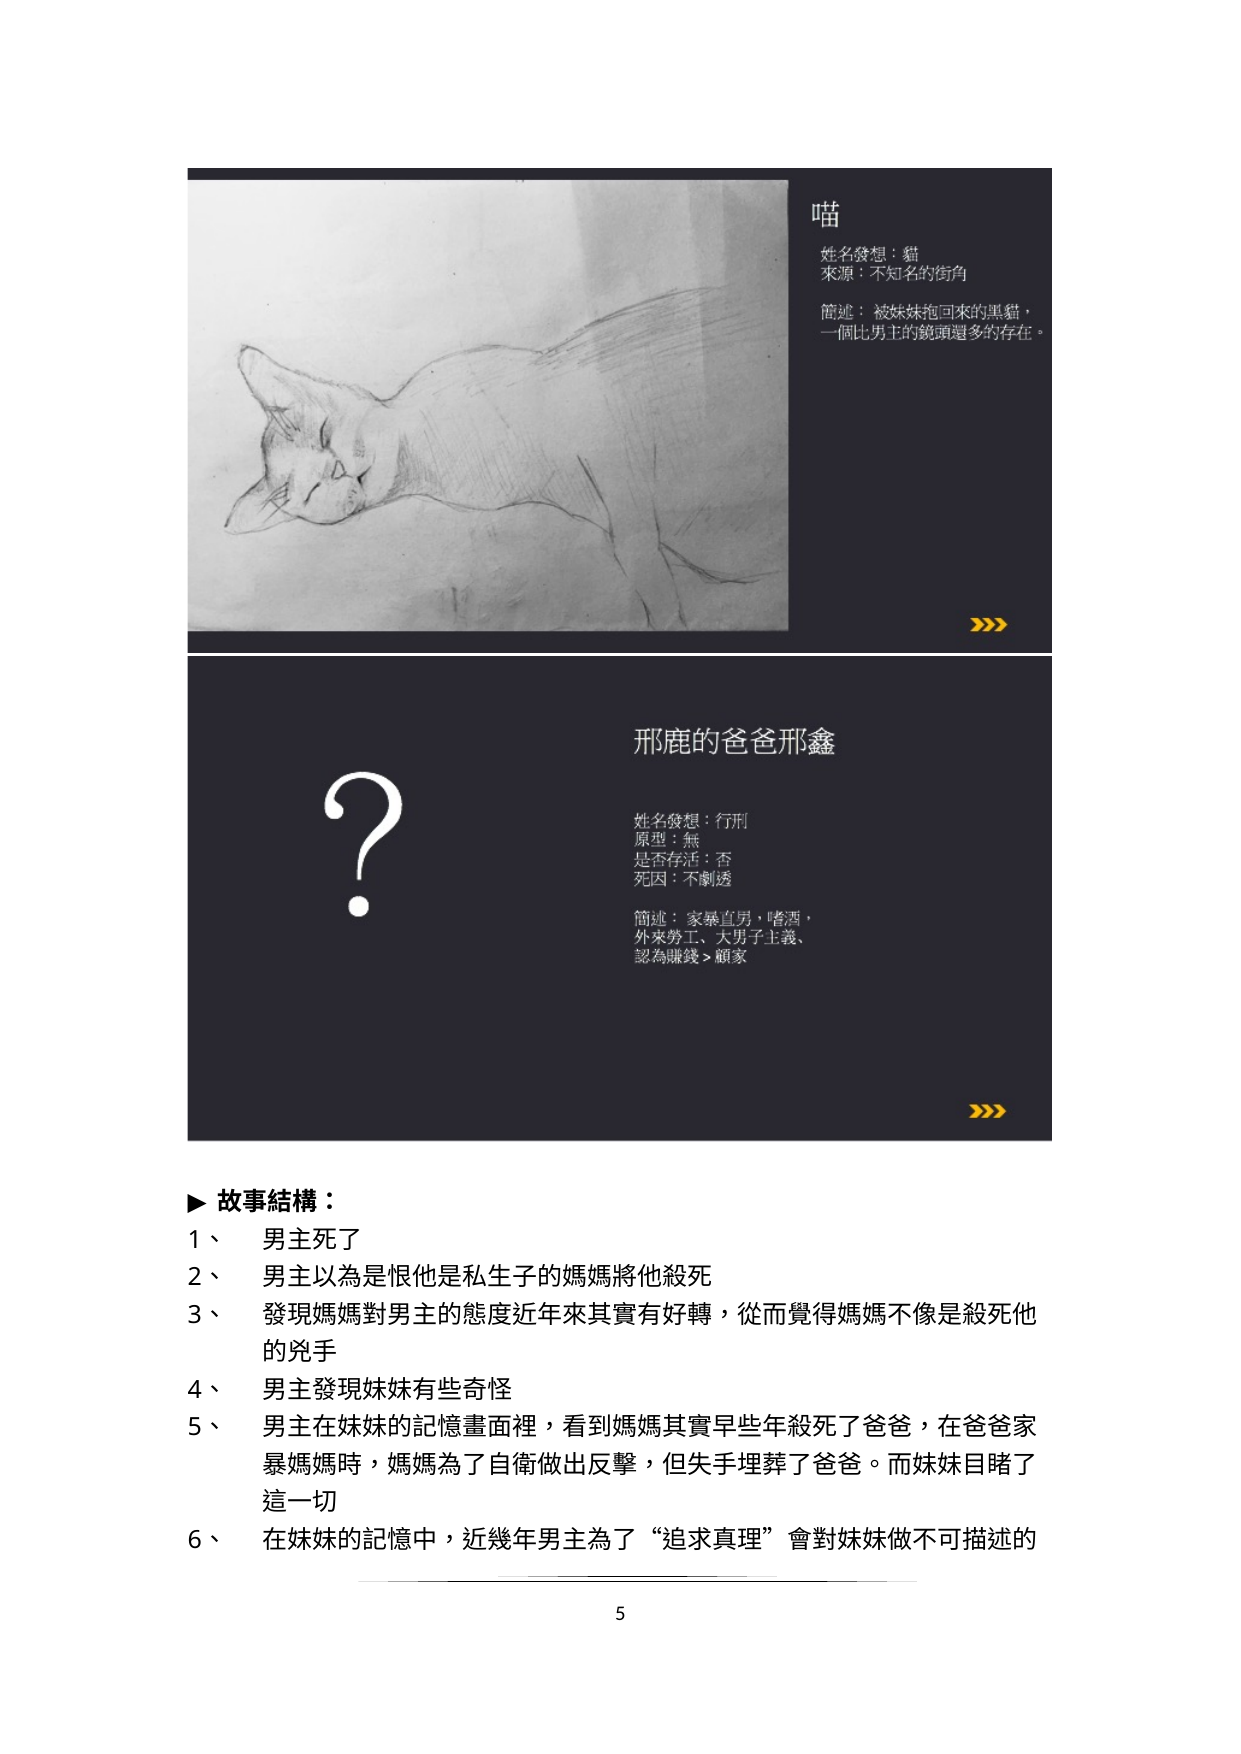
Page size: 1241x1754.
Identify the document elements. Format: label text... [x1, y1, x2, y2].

list 男主死了 [187, 1218, 1053, 1256]
picture [187, 656, 1052, 1142]
list 發現媽媽對男主的態度近年來其實有好轉，從而覺得媽媽不像是殺死他的兇手 [187, 1293, 1053, 1368]
list 故事結構： [187, 1181, 1053, 1218]
list 男主發現妹妹有些奇怪 [187, 1368, 1053, 1406]
list 男主以為是恨他是私生子的媽媽將他殺死 [187, 1256, 1053, 1293]
list 男主在妹妹的記憶畫面裡，看到媽媽其實早些年殺死了爸爸，在爸爸家暴媽媽時，媽媽為了自衛做出反擊，但失手埋葬了爸爸。而妹妹目睹了這一切 [187, 1406, 1053, 1518]
picture [187, 168, 1052, 653]
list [187, 1518, 1053, 1556]
